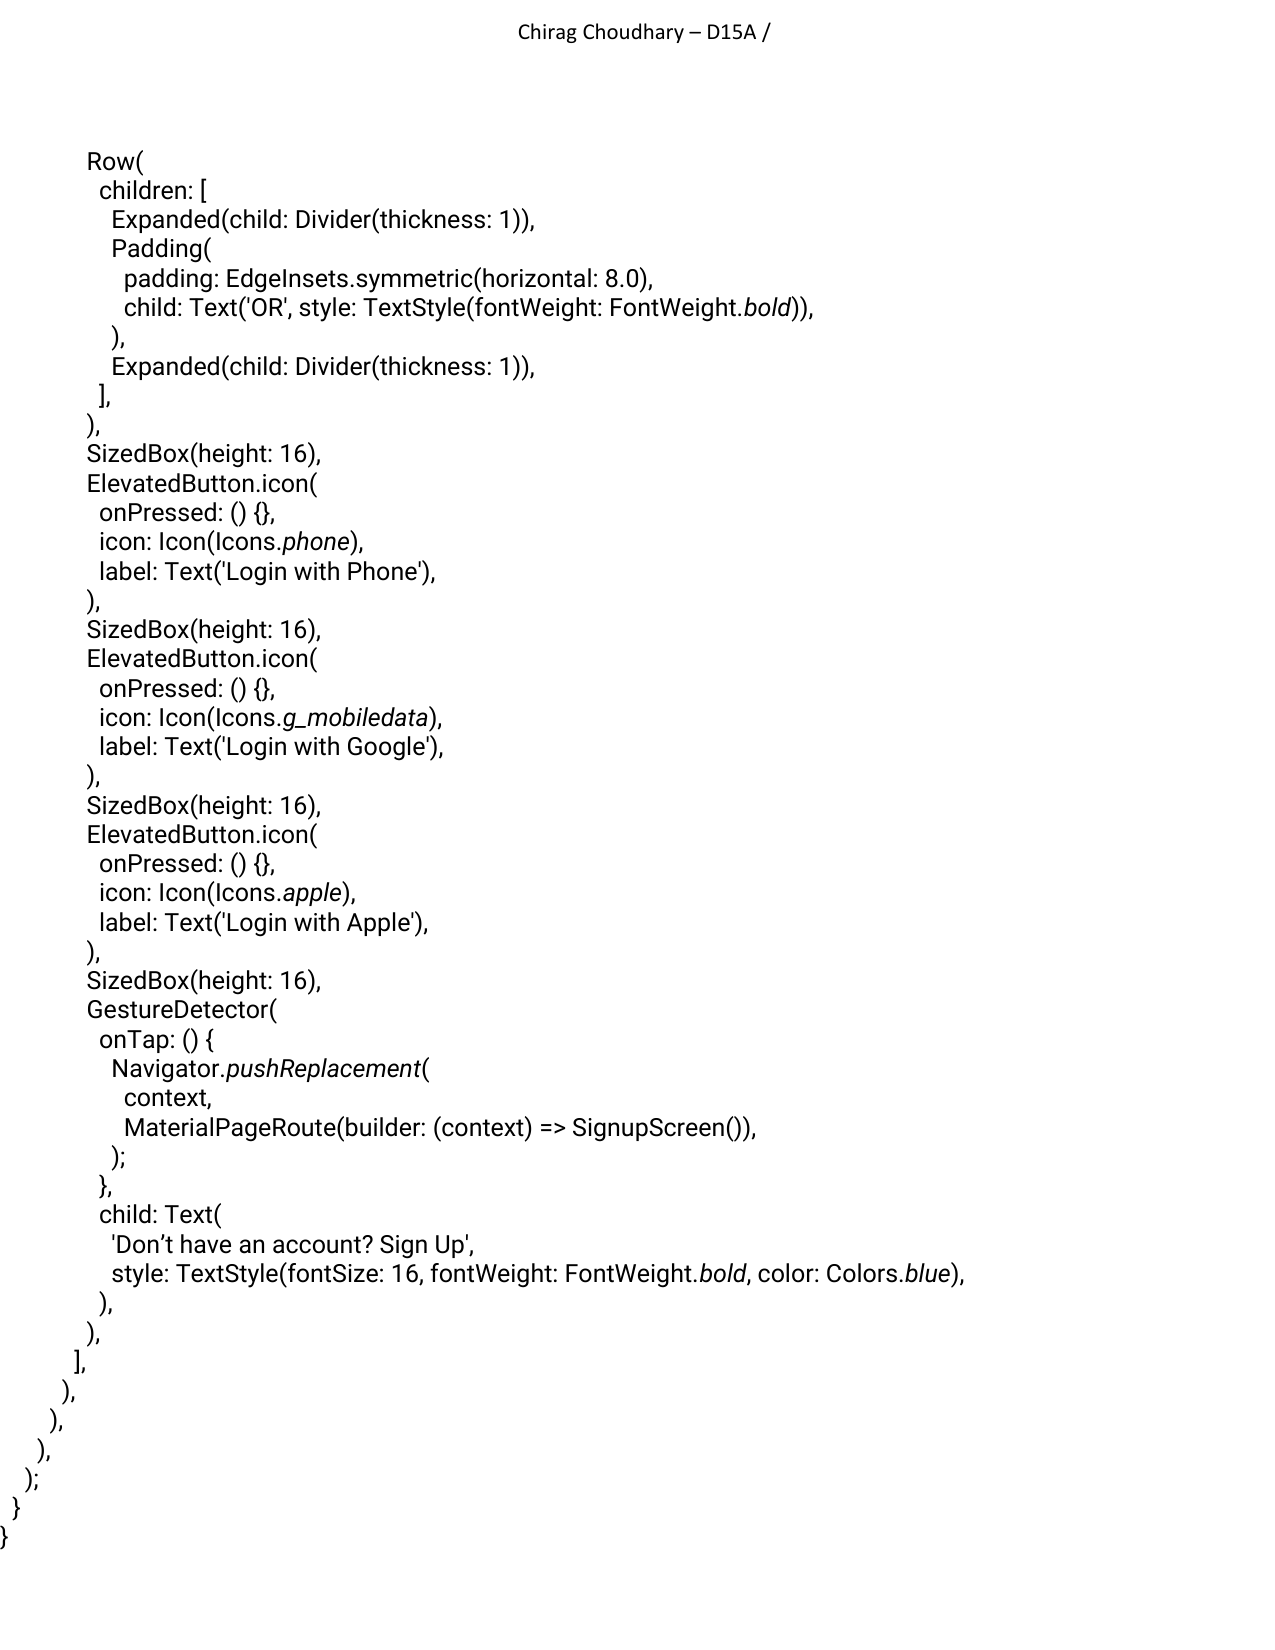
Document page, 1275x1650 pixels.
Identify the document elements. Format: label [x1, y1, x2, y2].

text [0, 147, 1218, 1552]
